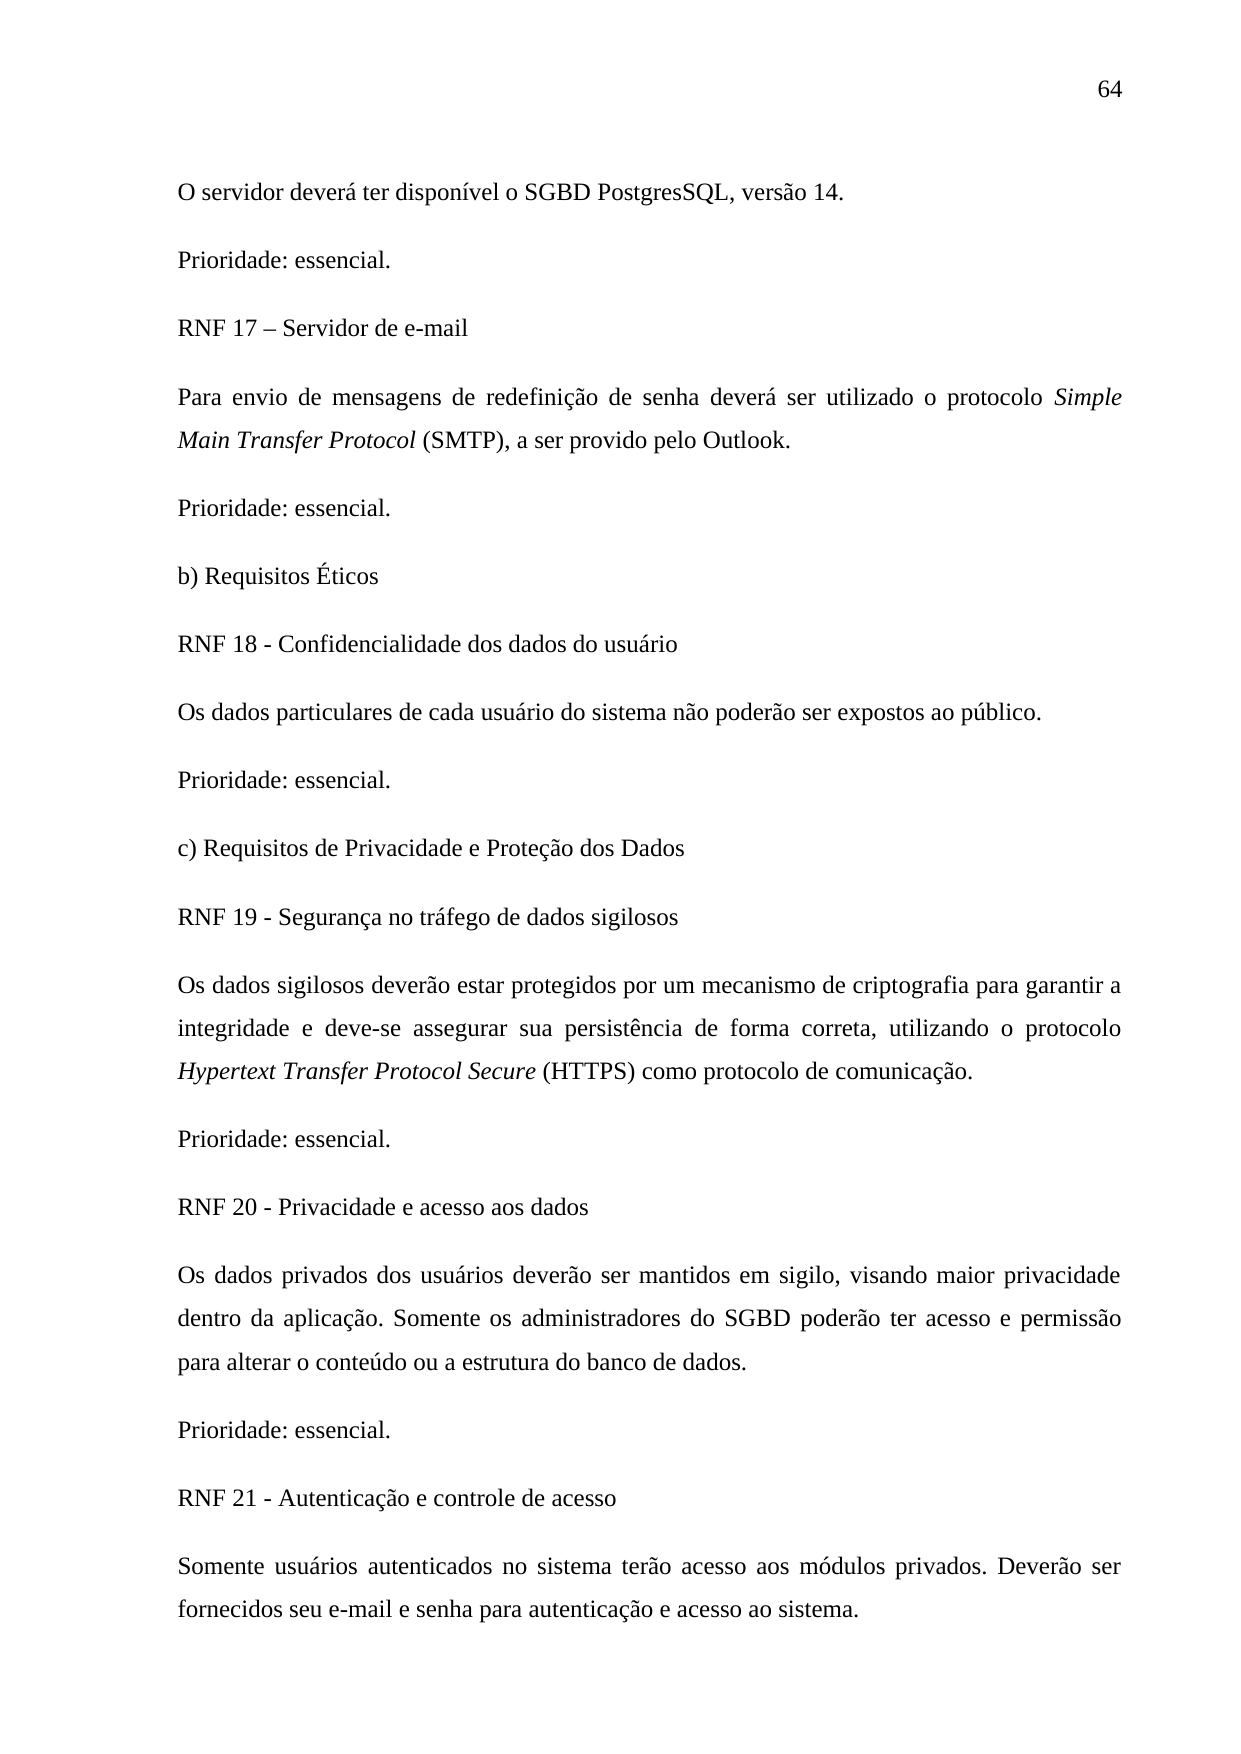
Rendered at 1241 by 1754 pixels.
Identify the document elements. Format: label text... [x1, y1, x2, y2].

text Os dados particulares de cada usuário do sistema não poderão ser expostos ao público. [177, 697, 1122, 726]
text Prioridade: essencial. [177, 765, 1122, 794]
text c) Requisitos de Privacidade e Proteção dos Dados [177, 833, 1122, 862]
text RNF 21 - Autenticação e controle de acesso [177, 1483, 1122, 1512]
text b) Requisitos Éticos [177, 561, 1122, 590]
text Prioridade: essencial. [177, 245, 1122, 274]
text Os dados privados dos usuários deverão ser mantidos em sigilo, visando maior privacidade dentro da aplicação. Somente os administradores do SGBD poderão ter acesso e permissão para alterar o conteúdo ou a estrutura do banco de dados. [177, 1260, 1122, 1375]
text RNF 20 - Privacidade e acesso aos dados [177, 1192, 1122, 1221]
text Prioridade: essencial. [177, 1124, 1122, 1153]
text O servidor deverá ter disponível o SGBD PostgresSQL, versão 14. [177, 177, 1122, 206]
text Somente usuários autenticados no sistema terão acesso aos módulos privados. Deverão ser fornecidos seu e-mail e senha para autenticação e acesso ao sistema. [177, 1551, 1122, 1623]
text RNF 18 - Confidencialidade dos dados do usuário [177, 629, 1122, 658]
text Para envio de mensagens de redefinição de senha deverá ser utilizado o protocolo Simple Main Transfer Protocol (SMTP), a ser provido pelo Outlook. [177, 382, 1122, 453]
text Prioridade: essencial. [177, 493, 1122, 522]
text Os dados sigilosos deverão estar protegidos por um mecanismo de criptografia para garantir a integridade e deve-se assegurar sua persistência de forma correta, utilizando o protocolo Hypertext Transfer Protocol Secure (HTTPS) como protocolo de comunicação. [177, 970, 1122, 1085]
text RNF 17 – Servidor de e-mail [177, 313, 1122, 342]
text RNF 19 - Segurança no tráfego de dados sigilosos [177, 902, 1122, 930]
text Prioridade: essencial. [177, 1415, 1122, 1443]
